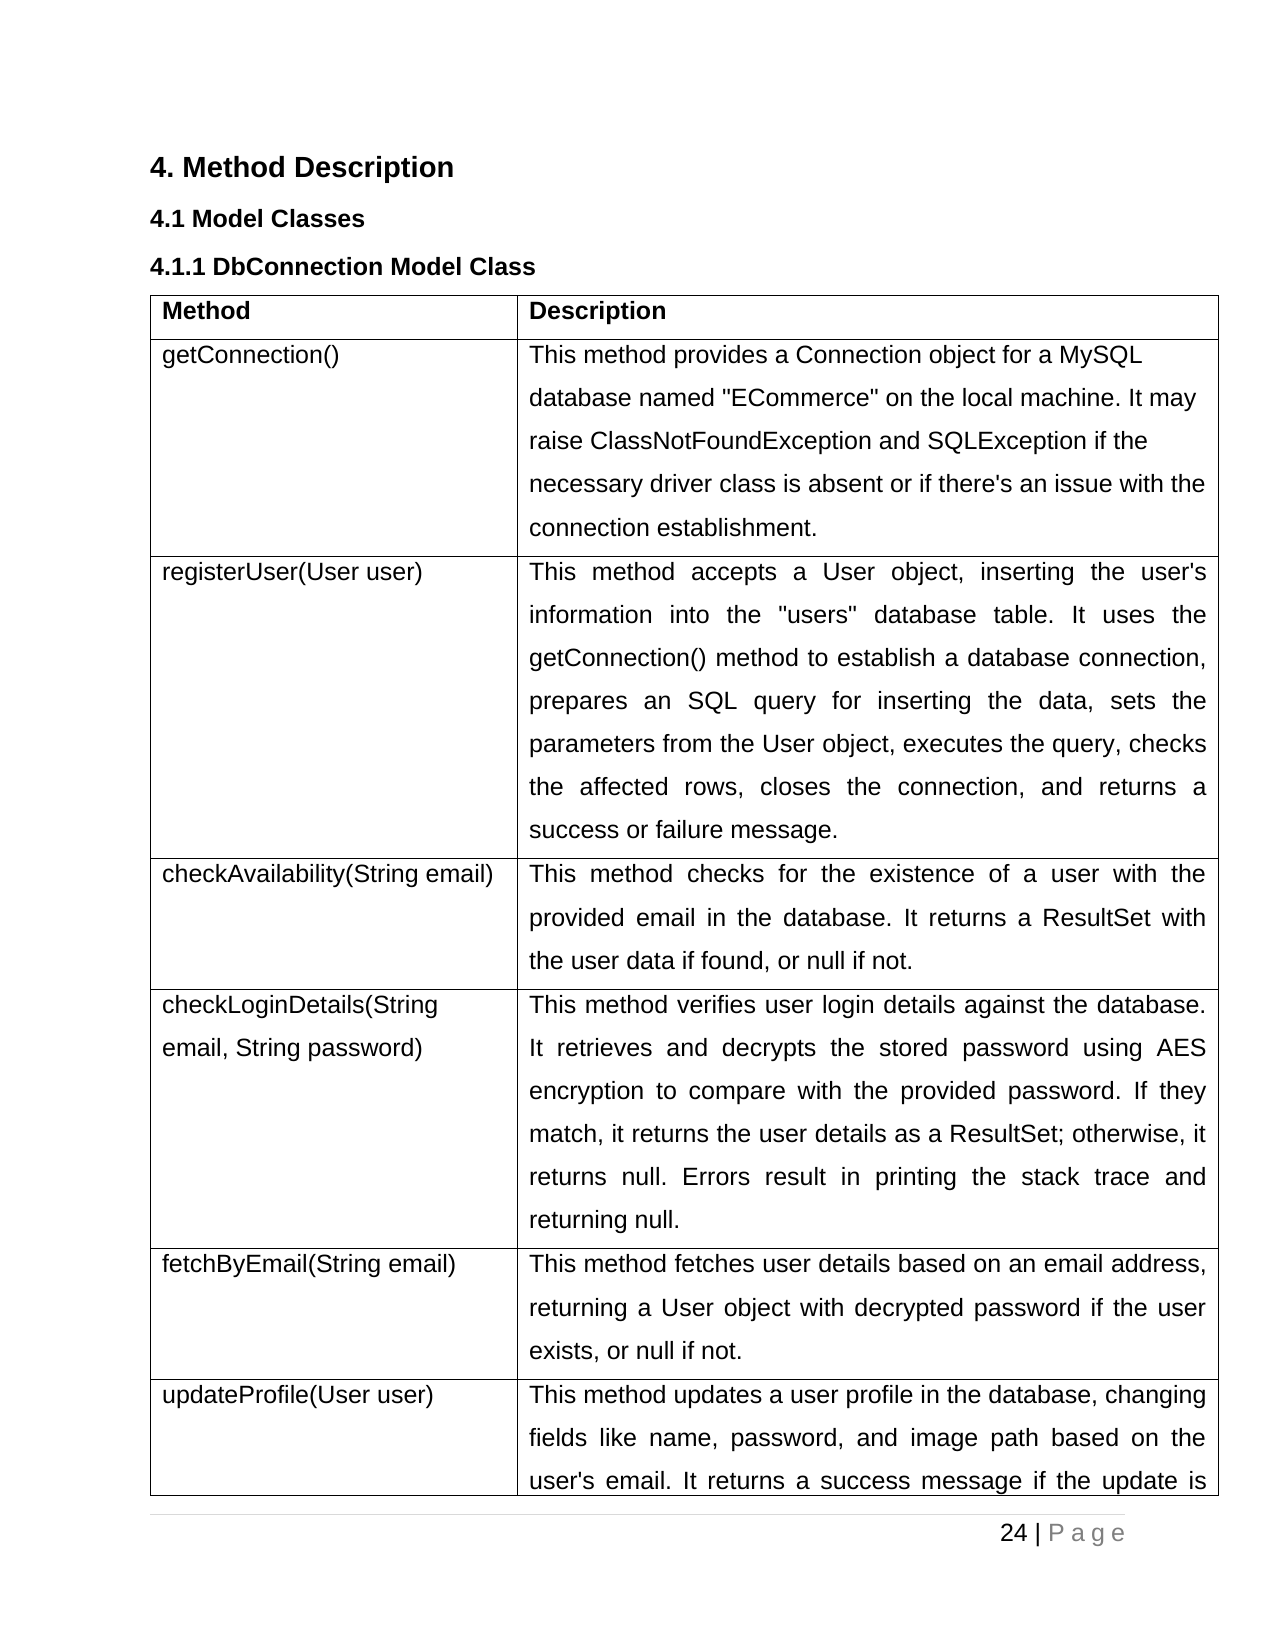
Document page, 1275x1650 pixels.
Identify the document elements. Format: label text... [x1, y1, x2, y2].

table_cell fetchByEmail(String email) [151, 1249, 517, 1379]
table_cell registerUser(User user) [151, 557, 517, 858]
subtitle 4.1 Model Classes [150, 204, 1125, 233]
table_header Method [151, 296, 517, 339]
table_cell This method fetches user details based on an email address, returning a User object with decrypted password if the user exists, or null if not. [518, 1249, 1218, 1379]
table_cell getConnection() [151, 340, 517, 556]
table_cell This method verifies user login details against the database. It retrieves and decrypts the stored password using AES encryption to compare with the provided password. If they match, it returns the user details as a ResultSet; otherwise, it returns null. Errors result in printing the stack trace and returning null. [518, 990, 1218, 1248]
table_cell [518, 1380, 1218, 1495]
subtitle 4. Method Description [150, 150, 1125, 183]
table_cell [151, 1380, 517, 1495]
table_cell checkAvailability(String email) [151, 859, 517, 989]
subtitle 4.1.1 DbConnection Model Class [150, 252, 1125, 281]
table_cell This method checks for the existence of a user with the provided email in the database. It returns a ResultSet with the user data if found, or null if not. [518, 859, 1218, 989]
table_cell This method provides a Connection object for a MySQL database named "ECommerce" on the local machine. It may raise ClassNotFoundException and SQLException if the necessary driver class is absent or if there's an issue with the connection establishment. [518, 340, 1218, 556]
table_cell This method accepts a User object, inserting the user's information into the "users" database table. It uses the getConnection() method to establish a database connection, prepares an SQL query for inserting the data, sets the parameters from the User object, executes the query, checks the affected rows, closes the connection, and returns a success or failure message. [518, 557, 1218, 858]
table_cell checkLoginDetails(String email, String password) [151, 990, 517, 1248]
table_header Description [518, 296, 1218, 339]
